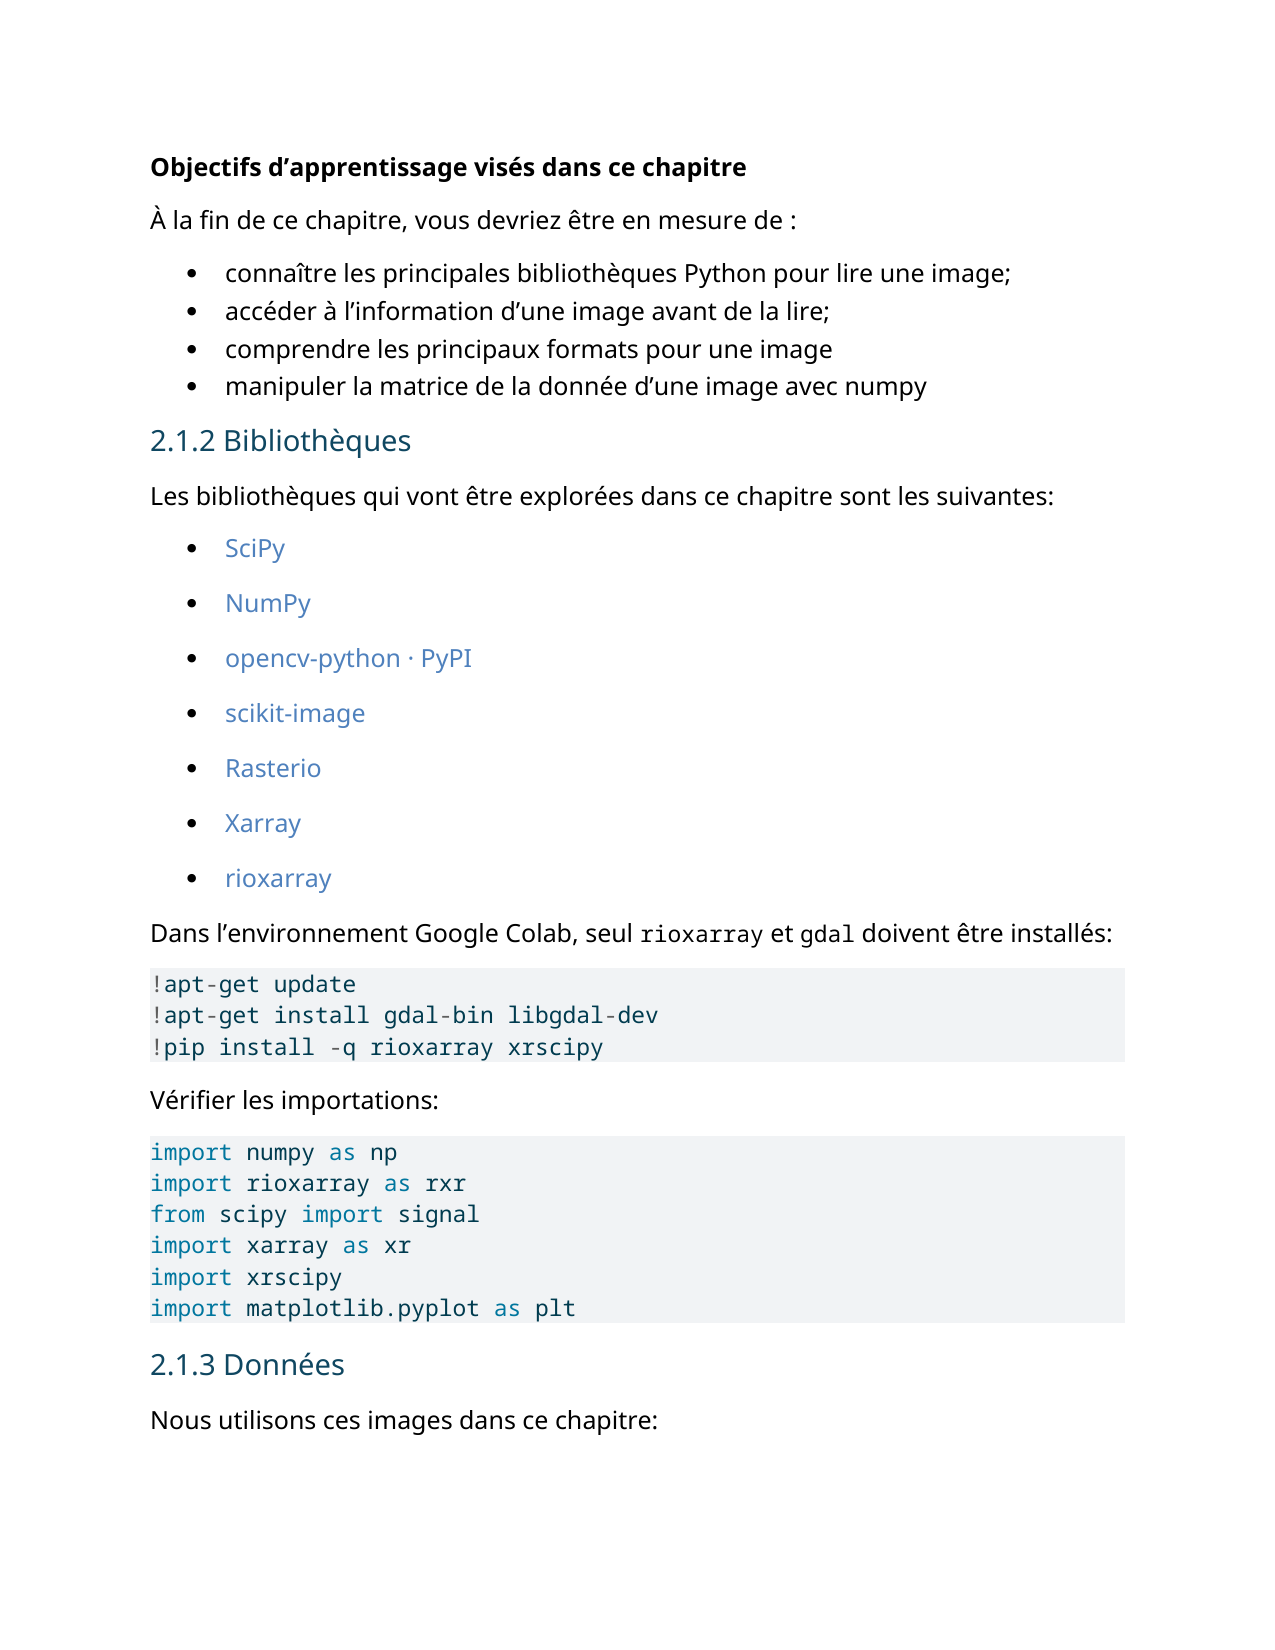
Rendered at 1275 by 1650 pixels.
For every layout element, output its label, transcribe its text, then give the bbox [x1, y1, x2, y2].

subtitle 2.1.3 Données [150, 1344, 1125, 1383]
list Rasterio [187, 751, 1125, 785]
text Dans l’environnement Google Colab, seul rioxarray et gdal doivent être installés: [150, 915, 1125, 949]
list SciPy [187, 531, 1125, 565]
list accéder à l’information d’une image avant de la lire; [187, 293, 1125, 327]
list comprendre les principaux formats pour une image [187, 331, 1125, 365]
list connaître les principales bibliothèques Python pour lire une image; [187, 256, 1125, 290]
text !apt-get update !apt-get install gdal-bin libgdal-dev !pip install -q rioxarray xrscipy [356, 968, 1125, 1062]
text Nous utilisons ces images dans ce chapitre: [150, 1402, 1125, 1436]
list manipuler la matrice de la donnée d’une image avec numpy [187, 369, 1125, 403]
list scikit-image [187, 696, 1125, 730]
text À la fin de ce chapitre, vous devriez être en mesure de : [150, 203, 1125, 237]
list Xarray [187, 806, 1125, 839]
subtitle 2.1.2 Bibliothèques [150, 420, 1125, 459]
text Objectifs d’apprentissage visés dans ce chapitre [150, 150, 1125, 184]
text Les bibliothèques qui vont être explorées dans ce chapitre sont les suivantes: [150, 478, 1125, 512]
text import numpy as np import rioxarray as rxr from scipy import signal import xarray as xr import xrscipy import matplotlib.pyplot as plt [342, 1136, 1125, 1323]
text Vérifier les importations: [150, 1083, 1125, 1117]
list opencv-python · PyPI [187, 641, 1125, 675]
list rioxarray [187, 860, 1125, 894]
list NumPy [187, 586, 1125, 620]
